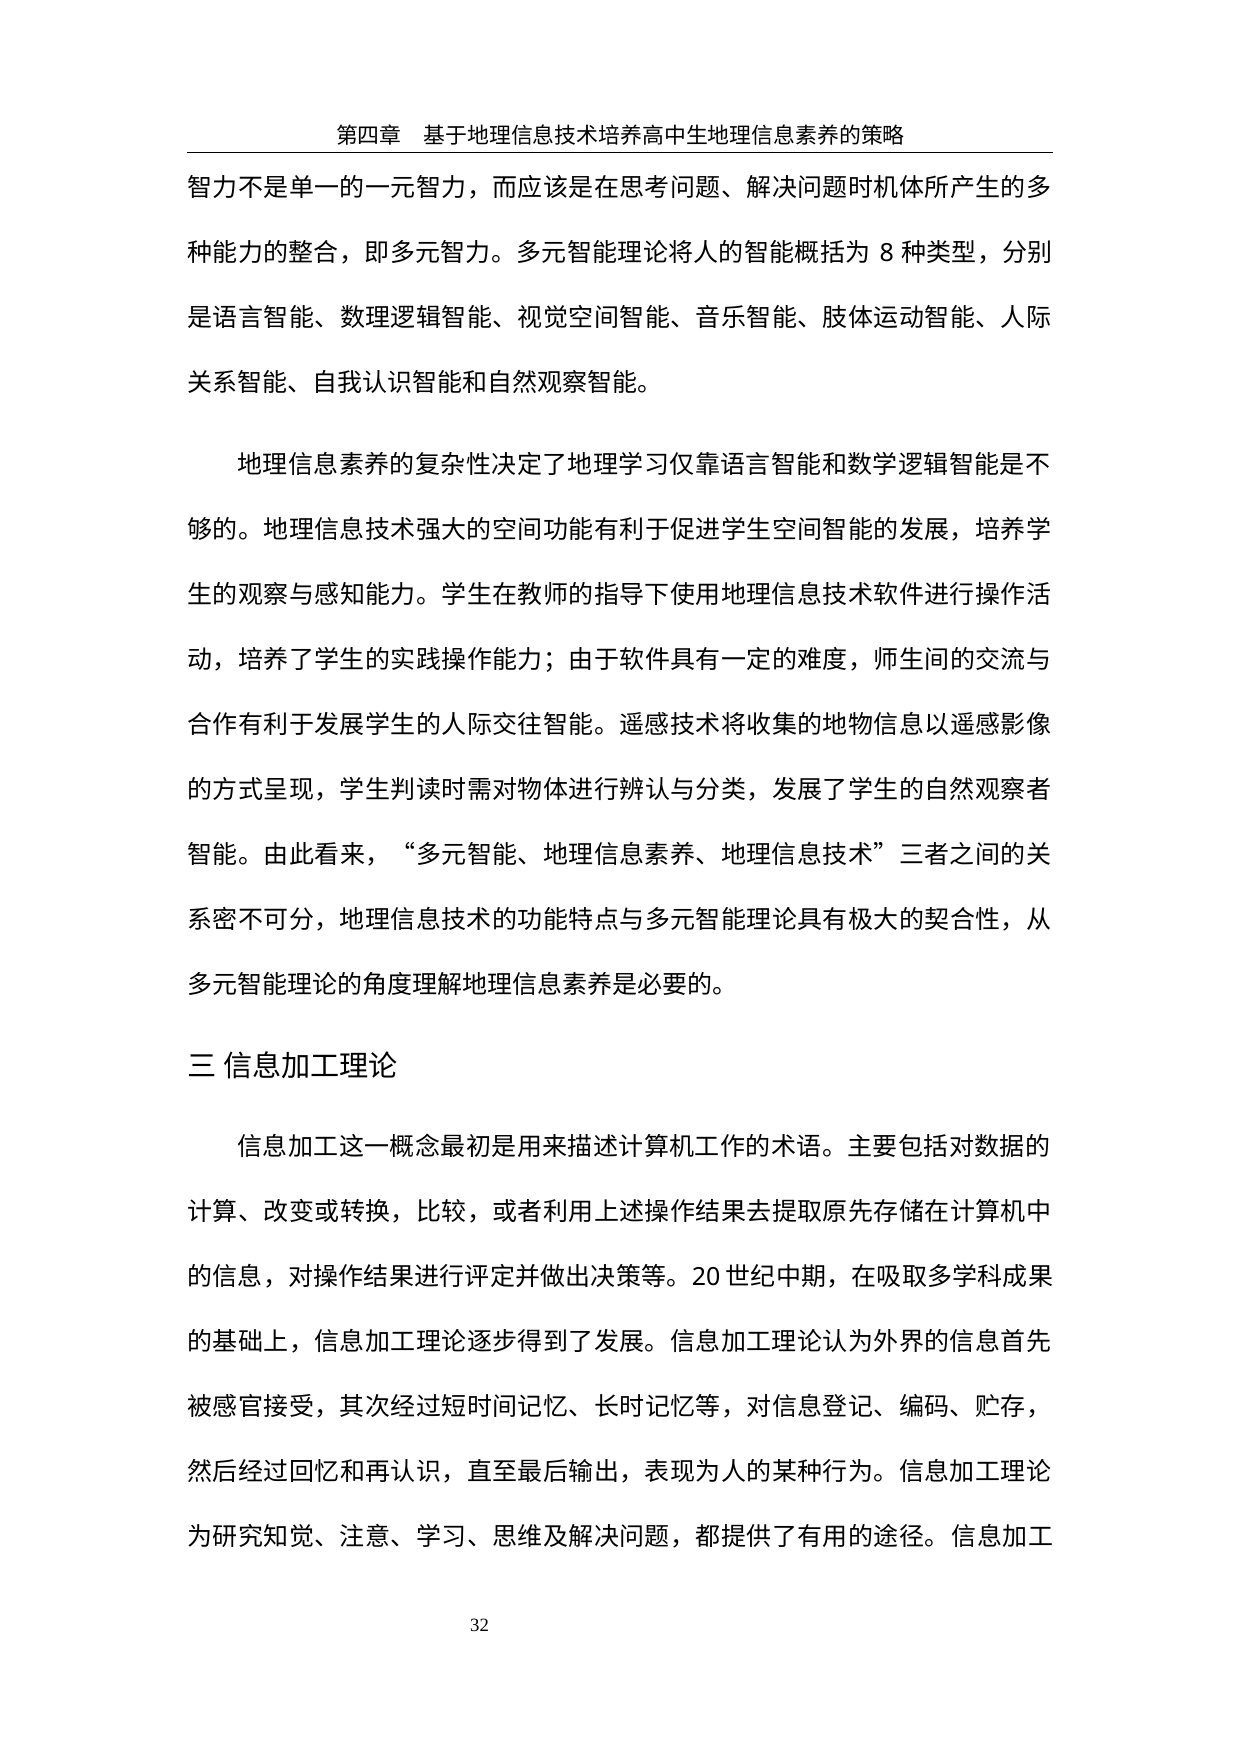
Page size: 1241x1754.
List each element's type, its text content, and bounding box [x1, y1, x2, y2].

text 三 信息加工理论 [187, 1031, 1053, 1096]
list 地理信息素养的复杂性决定了地理学习仅靠语言智能和数学逻辑智能是不够的。地理信息技术强大的空间功能有利于促进学生空间智能的发展，培养学生的观察与感知能力。学生在教师的指导下使用地理信息技术软件进行操作活动，培养了学生的实践操作能力；由于软件具有一定的难度，师生间的交流与合作有利于发展学生的人际交往智能。遥感技术将收集的地物信息以遥感影像的方式呈现，学生判读时需对物体进行辨认与分类，发展了学生的自然观察者智能。由此看来，“多元智能、地理信息素养、地理信息技术”三者之间的关系密不可分，地理信息技术的功能特点与多元智能理论具有极大的契合性，从多元智能理论的角度理解地理信息素养是必要的。 [187, 430, 1053, 1015]
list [187, 153, 1053, 413]
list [187, 1112, 1053, 1567]
